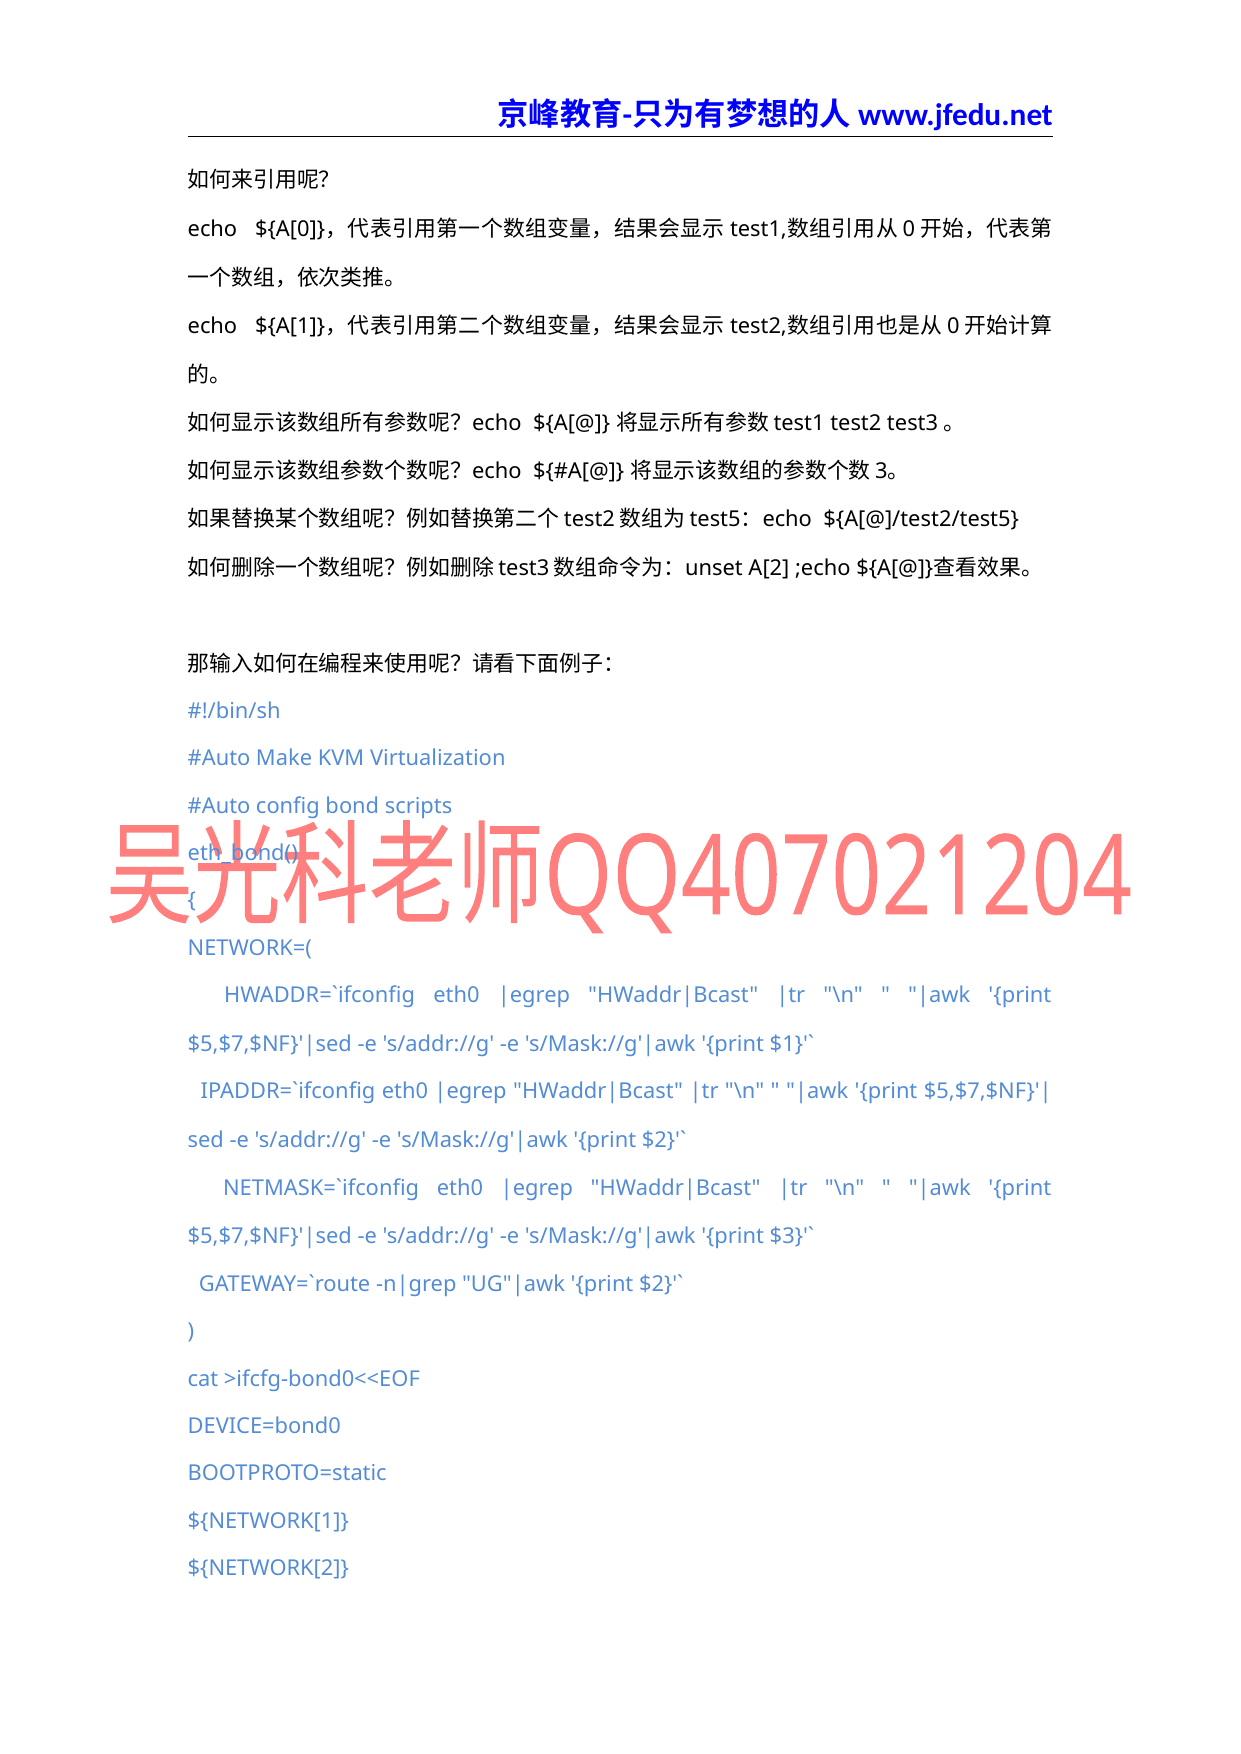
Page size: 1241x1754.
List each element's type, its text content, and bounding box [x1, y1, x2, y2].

text ) [187, 1314, 1053, 1346]
text #!/bin/sh [187, 693, 1053, 726]
text ${NETWORK[1]} [187, 1503, 1053, 1536]
text 如何显示该数组参数个数呢？echo ${#A[@]} 将显示该数组的参数个数3。 [187, 453, 1053, 485]
text DEVICE=bond0 [187, 1408, 1053, 1441]
text IPADDR=`ifconfig eth0 |egrep "HWaddr|Bcast" |tr "\n" " "|awk '{print $5,$7,$NF}'|sed -e 's/addr://g' -e 's/Mask://g'|awk '{print $2}'` [187, 1074, 1053, 1155]
text echo ${A[0]}，代表引用第一个数组变量，结果会显示test1,数组引用从0开始，代表第一个数组，依次类推。 [187, 210, 1053, 292]
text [187, 162, 1053, 194]
text ${NETWORK[2]} [187, 1551, 1053, 1583]
text eth_bond() [187, 836, 1053, 868]
text 如何显示该数组所有参数呢？echo ${A[@]} 将显示所有参数test1 test2 test3 。 [187, 404, 1053, 437]
text 如果替换某个数组呢？例如替换第二个test2数组为test5：echo ${A[@]/test2/test5} [187, 501, 1053, 534]
text cat >ifcfg-bond0<<EOF [187, 1361, 1053, 1394]
text 那输入如何在编程来使用呢？请看下面例子： [187, 645, 1053, 678]
text #Auto config bond scripts [187, 788, 1053, 821]
text GATEWAY=`route -n|grep "UG"|awk '{print $2}'` [187, 1266, 1053, 1299]
text NETMASK=`ifconfig eth0 |egrep "HWaddr|Bcast" |tr "\n" " "|awk '{print $5,$7,$NF}'|sed -e 's/addr://g' -e 's/Mask://g'|awk '{print $3}'` [187, 1170, 1053, 1251]
text BOOTPROTO=static [187, 1456, 1053, 1488]
text HWADDR=`ifconfig eth0 |egrep "HWaddr|Bcast" |tr "\n" " "|awk '{print $5,$7,$NF}'|sed -e 's/addr://g' -e 's/Mask://g'|awk '{print $1}'` [187, 978, 1053, 1059]
text { [187, 883, 1053, 916]
text echo ${A[1]}，代表引用第二个数组变量，结果会显示test2,数组引用也是从0开始计算的。 [187, 307, 1053, 389]
text NETWORK=( [187, 931, 1053, 963]
text #Auto Make KVM Virtualization [187, 741, 1053, 773]
text 如何删除一个数组呢？例如删除test3数组命令为：unset A[2] ;echo ${A[@]}查看效果。 [187, 549, 1053, 582]
